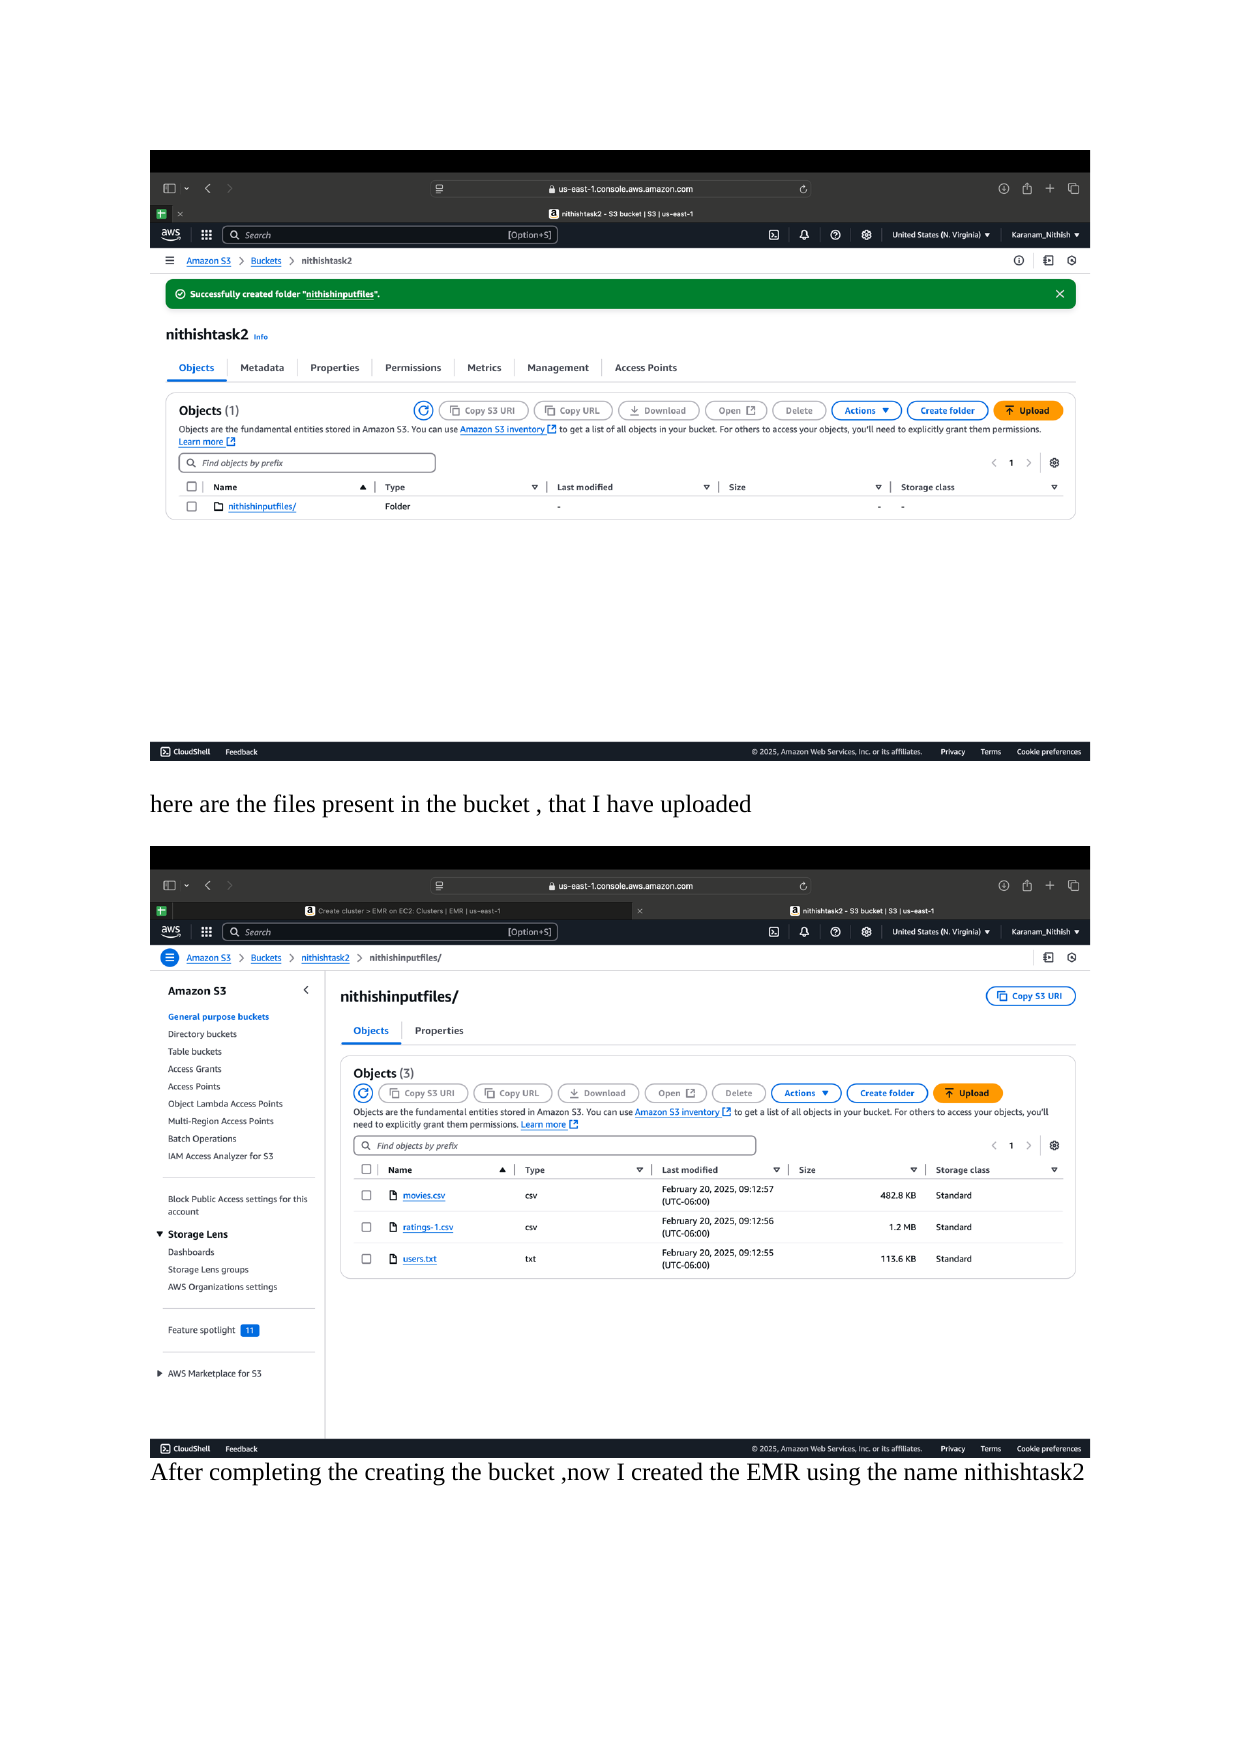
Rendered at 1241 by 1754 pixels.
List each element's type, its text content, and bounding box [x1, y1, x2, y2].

picture [150, 150, 1091, 761]
picture [150, 846, 1091, 1458]
text After completing the creating the bucket ,now I created the EMR using the name nithishtask2 [150, 1458, 1090, 1486]
text 2A. Perform the tasks using Hive in AWS and provide detailed explanation I crated a Bucket named nithishtask2 , in that I uploaded the three files that were given movies, ratings and users here are the files present in the bucket , that I have uploaded [150, 761, 1090, 846]
